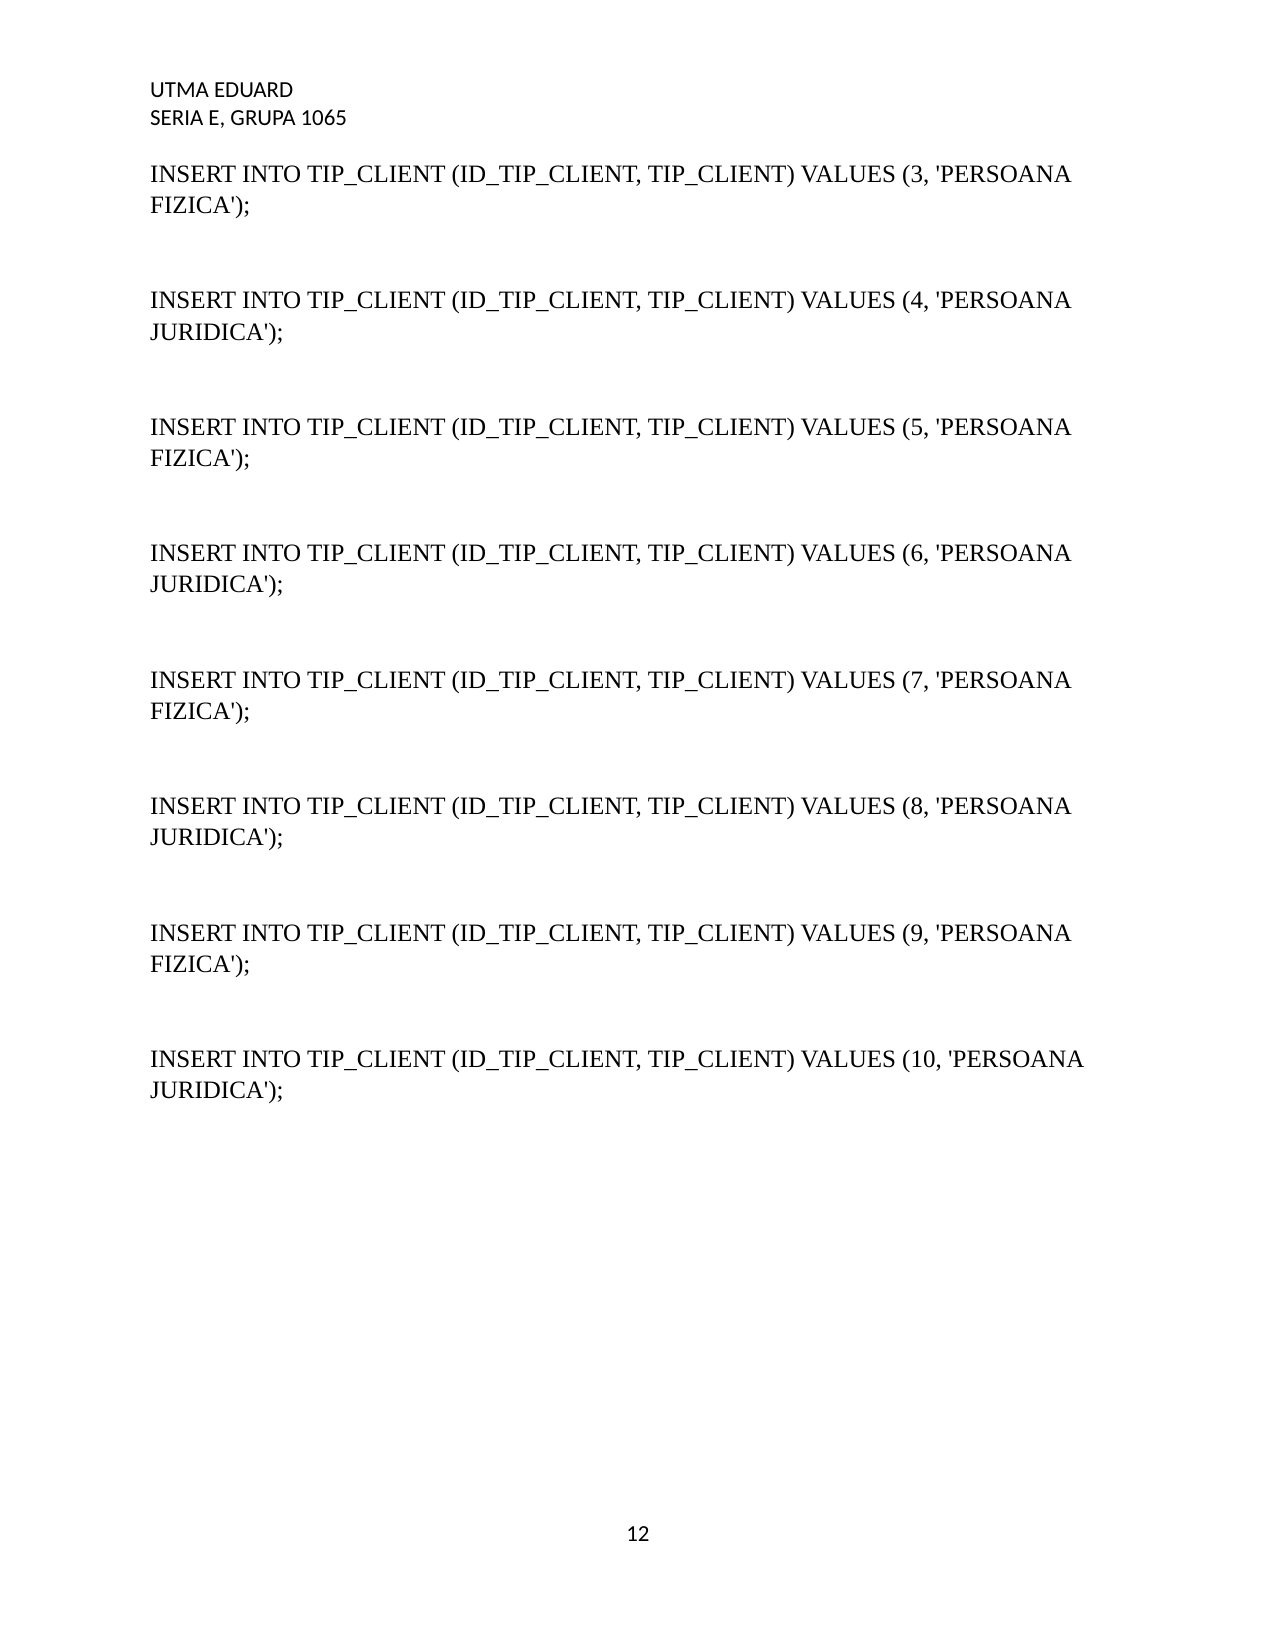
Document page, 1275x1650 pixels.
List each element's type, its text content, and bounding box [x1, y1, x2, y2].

text INSERT INTO TIP_CLIENT (ID_TIP_CLIENT, TIP_CLIENT) VALUES (9, 'PERSOANA FIZICA'); [150, 918, 1125, 978]
text INSERT INTO TIP_CLIENT (ID_TIP_CLIENT, TIP_CLIENT) VALUES (3, 'PERSOANA FIZICA'); [150, 159, 1125, 219]
text INSERT INTO TIP_CLIENT (ID_TIP_CLIENT, TIP_CLIENT) VALUES (5, 'PERSOANA FIZICA'); [150, 412, 1125, 472]
text INSERT INTO TIP_CLIENT (ID_TIP_CLIENT, TIP_CLIENT) VALUES (10, 'PERSOANA JURIDICA'); [150, 1044, 1125, 1104]
text INSERT INTO TIP_CLIENT (ID_TIP_CLIENT, TIP_CLIENT) VALUES (6, 'PERSOANA JURIDICA'); [150, 538, 1125, 598]
text INSERT INTO TIP_CLIENT (ID_TIP_CLIENT, TIP_CLIENT) VALUES (8, 'PERSOANA JURIDICA'); [150, 791, 1125, 851]
text INSERT INTO TIP_CLIENT (ID_TIP_CLIENT, TIP_CLIENT) VALUES (7, 'PERSOANA FIZICA'); [150, 665, 1125, 725]
text INSERT INTO TIP_CLIENT (ID_TIP_CLIENT, TIP_CLIENT) VALUES (4, 'PERSOANA JURIDICA'); [150, 286, 1125, 345]
